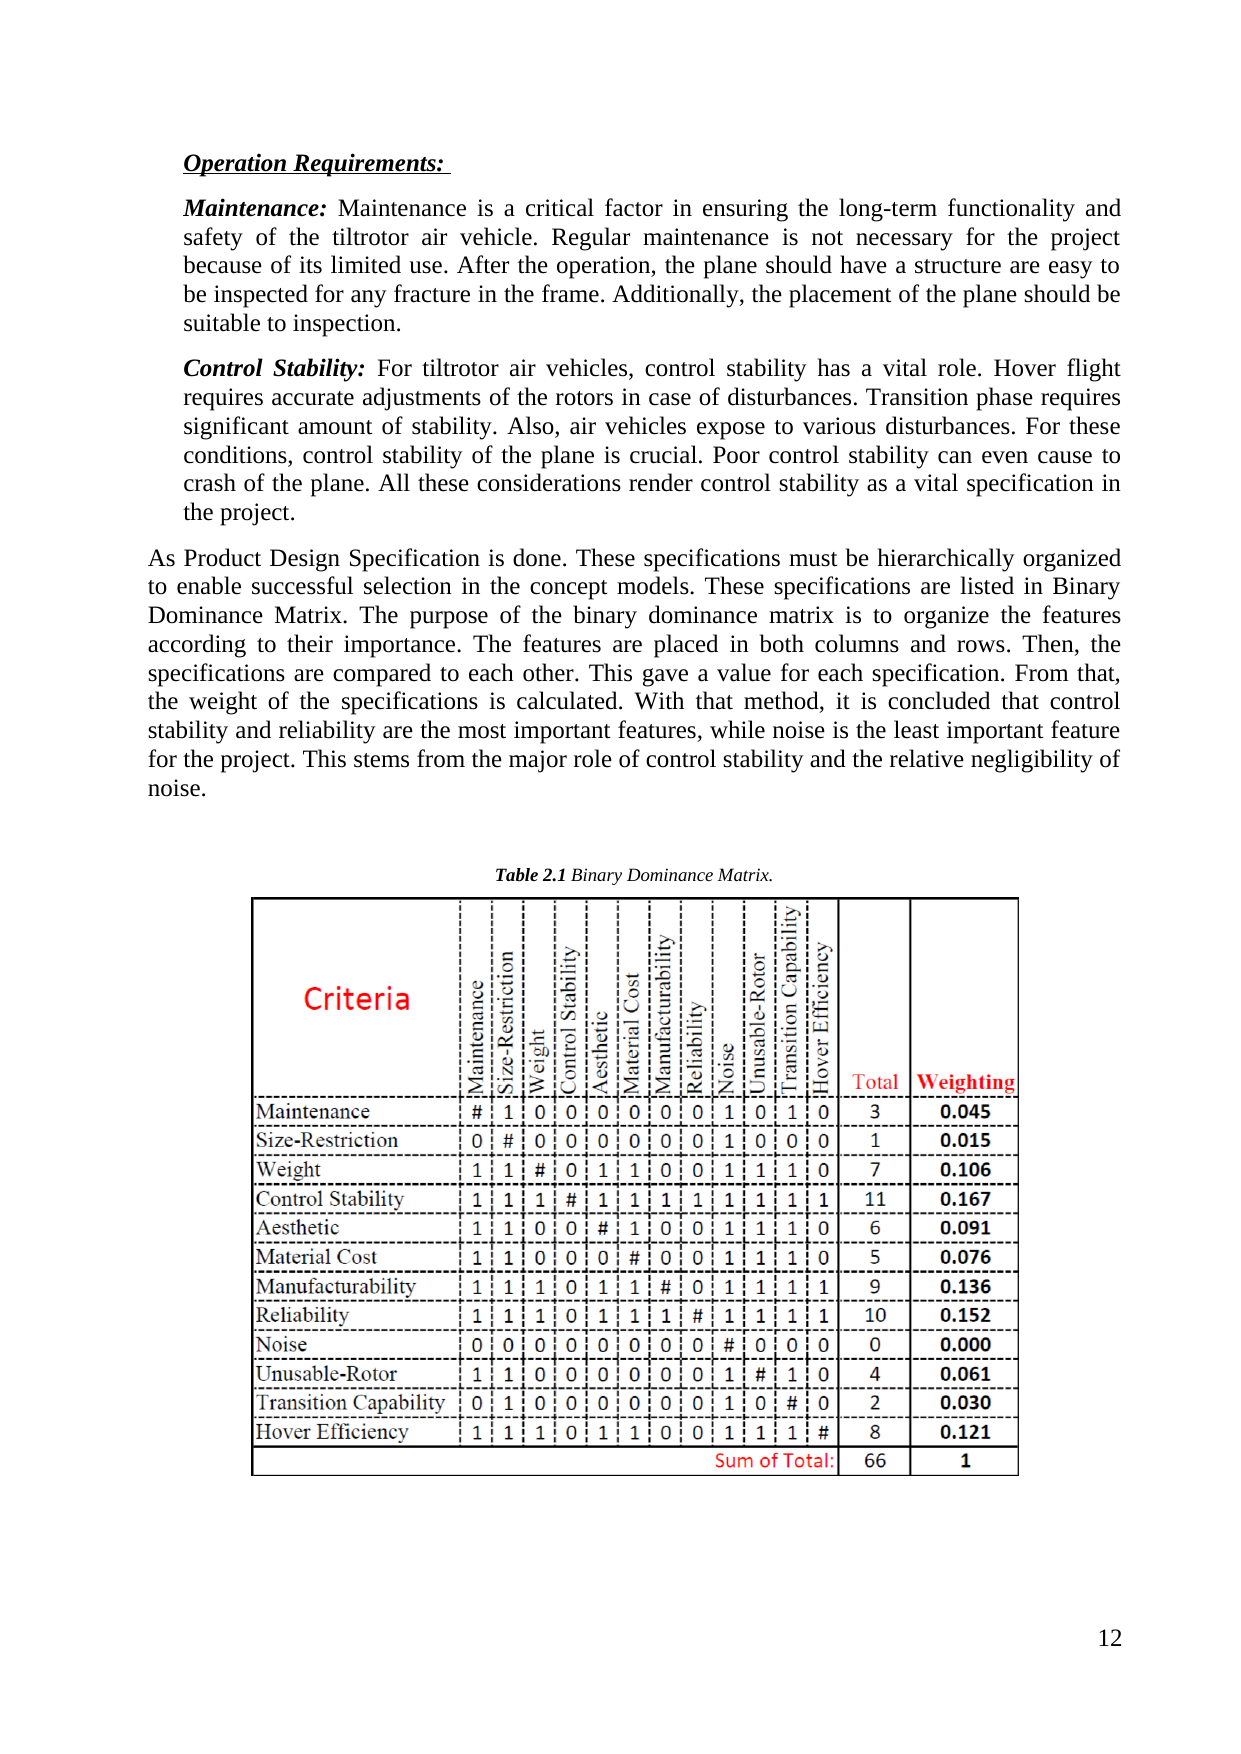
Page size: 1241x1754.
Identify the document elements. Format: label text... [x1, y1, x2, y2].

text Table 2.1 Binary Dominance Matrix. [148, 863, 1122, 885]
text Operation Requirements: [148, 148, 1122, 176]
text Maintenance: Maintenance is a critical factor in ensuring the long-term functionality and safety of the tiltrotor air vehicle. Regular maintenance is not necessary for the project because of its limited use. After the operation, the plane should have a structure are easy to be inspected for any fracture in the frame. Additionally, the placement of the plane should be suitable to inspection. [183, 193, 1122, 337]
text As Product Design Specification is done. These specifications must be hierarchically organized to enable successful selection in the concept models. These specifications are listed in Binary Dominance Matrix. The purpose of the binary dominance matrix is to organize the features according to their importance. The features are placed in both columns and rows. Then, the specifications are compared to each other. This gave a value for each specification. From that, the weight of the specifications is calculated. With that method, it is concluded that control stability and reliability are the most important features, while noise is the least important feature for the project. This stems from the major role of control stability and the relative negligibility of noise. [148, 543, 1122, 801]
text Control Stability: For tiltrotor air vehicles, control stability has a vital role. Hover flight requires accurate adjustments of the rotors in case of disturbances. Transition phase requires significant amount of stability. Also, air vehicles expose to various disturbances. For these conditions, control stability of the plane is crucial. Poor control stability can even cause to crash of the plane. All these considerations render control stability as a vital specification in the project. [183, 353, 1122, 526]
picture [251, 897, 1019, 1476]
